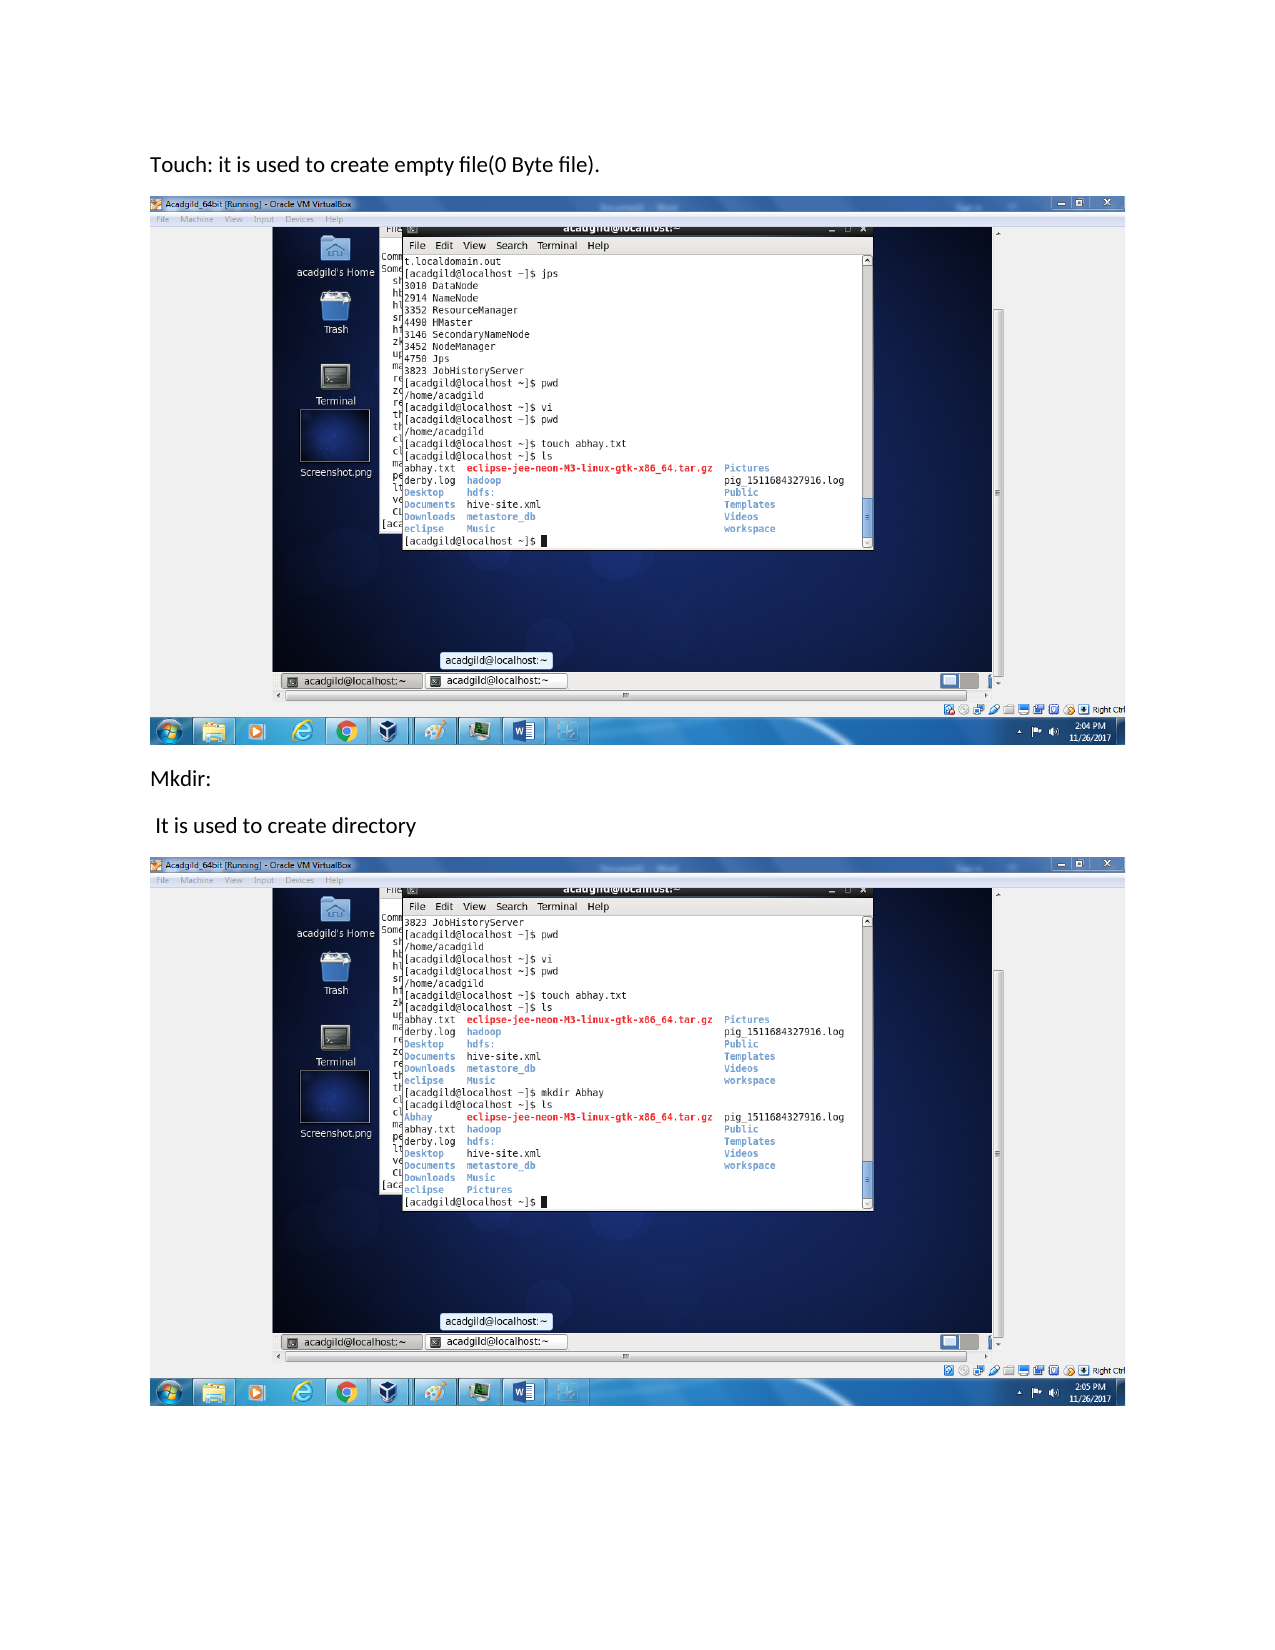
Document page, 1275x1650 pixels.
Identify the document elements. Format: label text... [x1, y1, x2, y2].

picture [150, 857, 1125, 1406]
text Mkdir: [150, 764, 1125, 792]
text Touch: it is used to create empty file(0 Byte file). [150, 150, 1125, 178]
picture [150, 196, 1125, 745]
text It is used to create directory [150, 811, 1125, 839]
